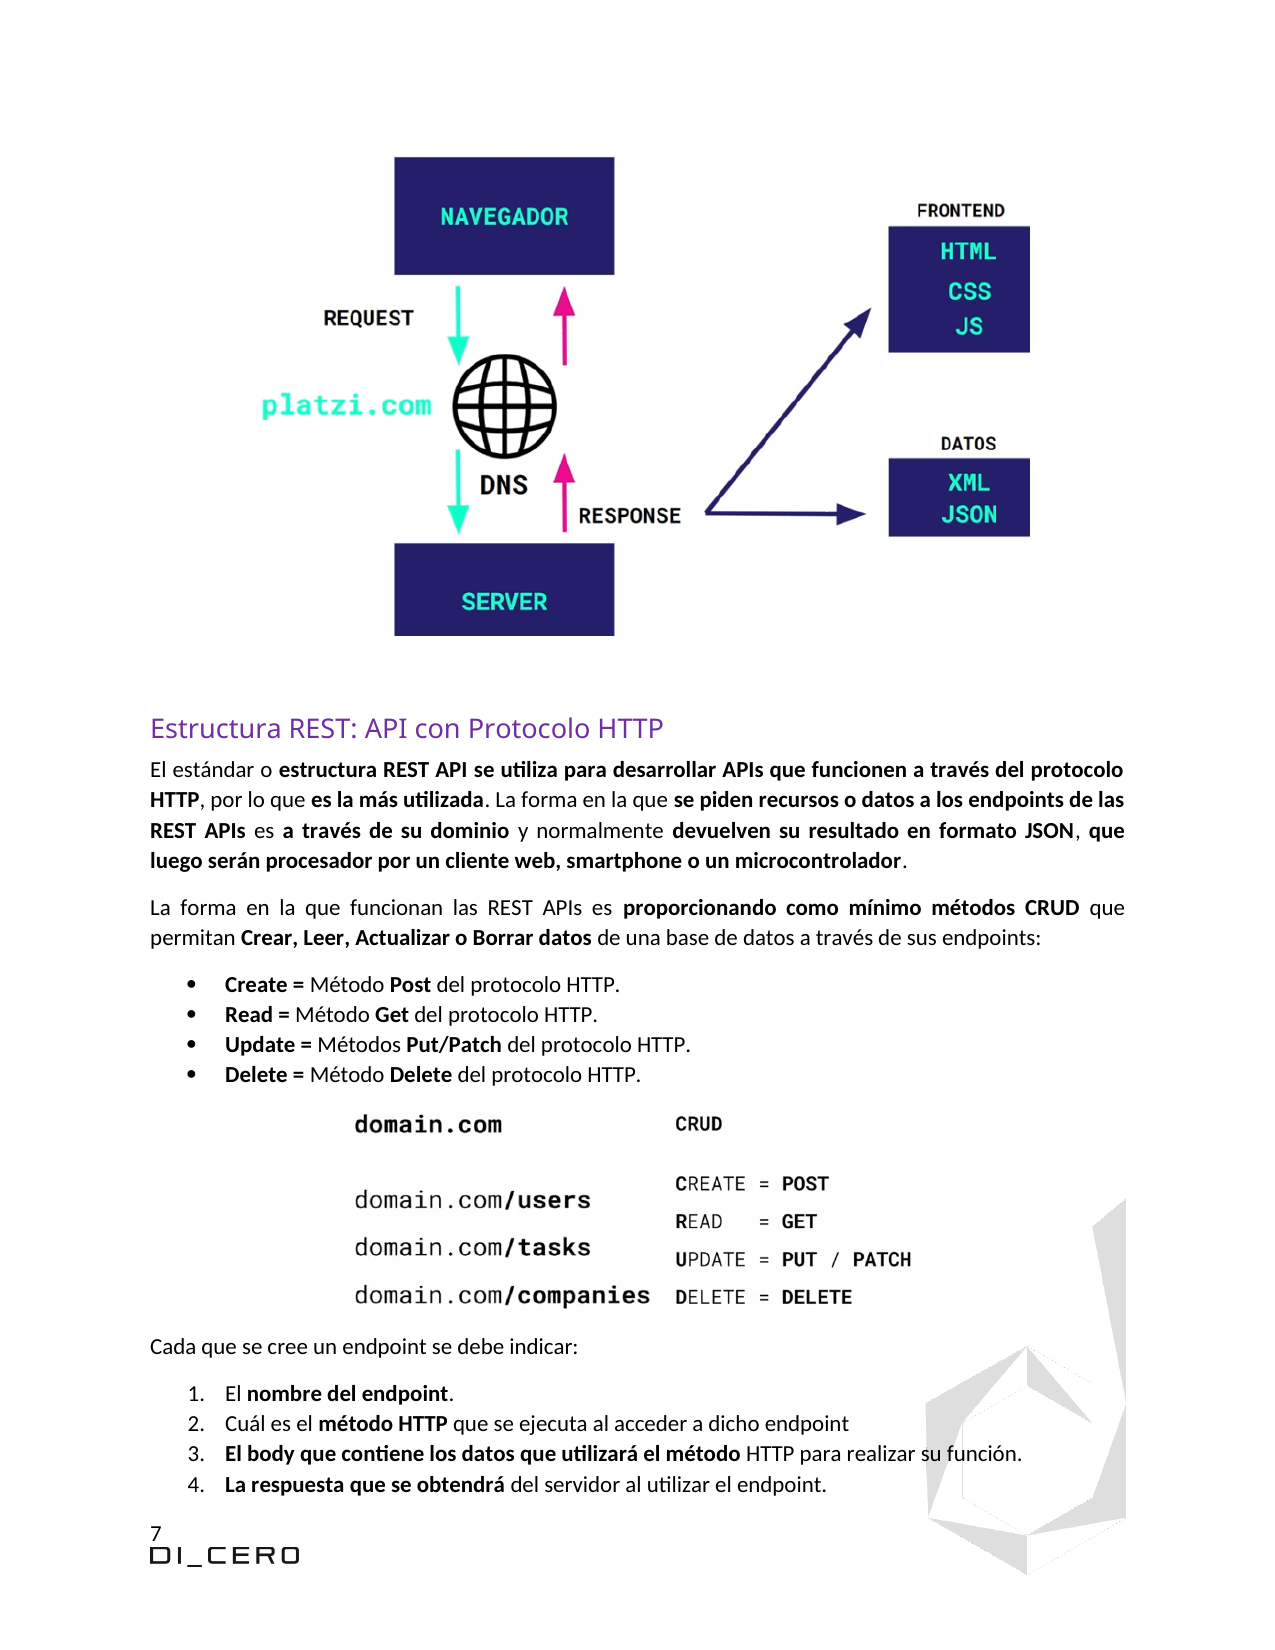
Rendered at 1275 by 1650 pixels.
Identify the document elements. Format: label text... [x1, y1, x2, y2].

picture [150, 1547, 299, 1567]
picture [345, 1108, 659, 1314]
picture [245, 150, 1030, 636]
list Update = Métodos Put/Patch del protocolo HTTP. [187, 1030, 1125, 1058]
subtitle Estructura REST: API con Protocolo HTTP [150, 709, 1125, 746]
list Delete = Método Delete del protocolo HTTP. [187, 1061, 1125, 1088]
picture [663, 1107, 1126, 1575]
list Create = Método Post del protocolo HTTP. [187, 970, 1125, 998]
list La respuesta que se obtendrá del servidor al utilizar el endpoint. [187, 1470, 1125, 1498]
list El nombre del endpoint. [187, 1379, 1125, 1407]
list El body que contiene los datos que utilizará el método HTTP para realizar su función. [187, 1439, 1125, 1468]
list Read = Método Get del protocolo HTTP. [187, 1000, 1125, 1028]
text El estándar o estructura REST API se utiliza para desarrollar APIs que funcionen a través del protocolo HTTP, por lo que es la más utilizada. La forma en la que se piden recursos o datos a los endpoints de las REST APIs es a través de su dominio y normalmente devuelven su resultado en formato JSON, que luego serán procesador por un cliente web, smartphone o un microcontrolador. [150, 755, 1125, 874]
list Cuál es el método HTTP que se ejecuta al acceder a dicho endpoint [187, 1409, 1125, 1437]
text Cada que se cree un endpoint se debe indicar: [150, 1332, 1125, 1360]
text La forma en la que funcionan las REST APIs es proporcionando como mínimo métodos CRUD que permitan Crear, Leer, Actualizar o Borrar datos de una base de datos a través de sus endpoints: [150, 893, 1125, 951]
